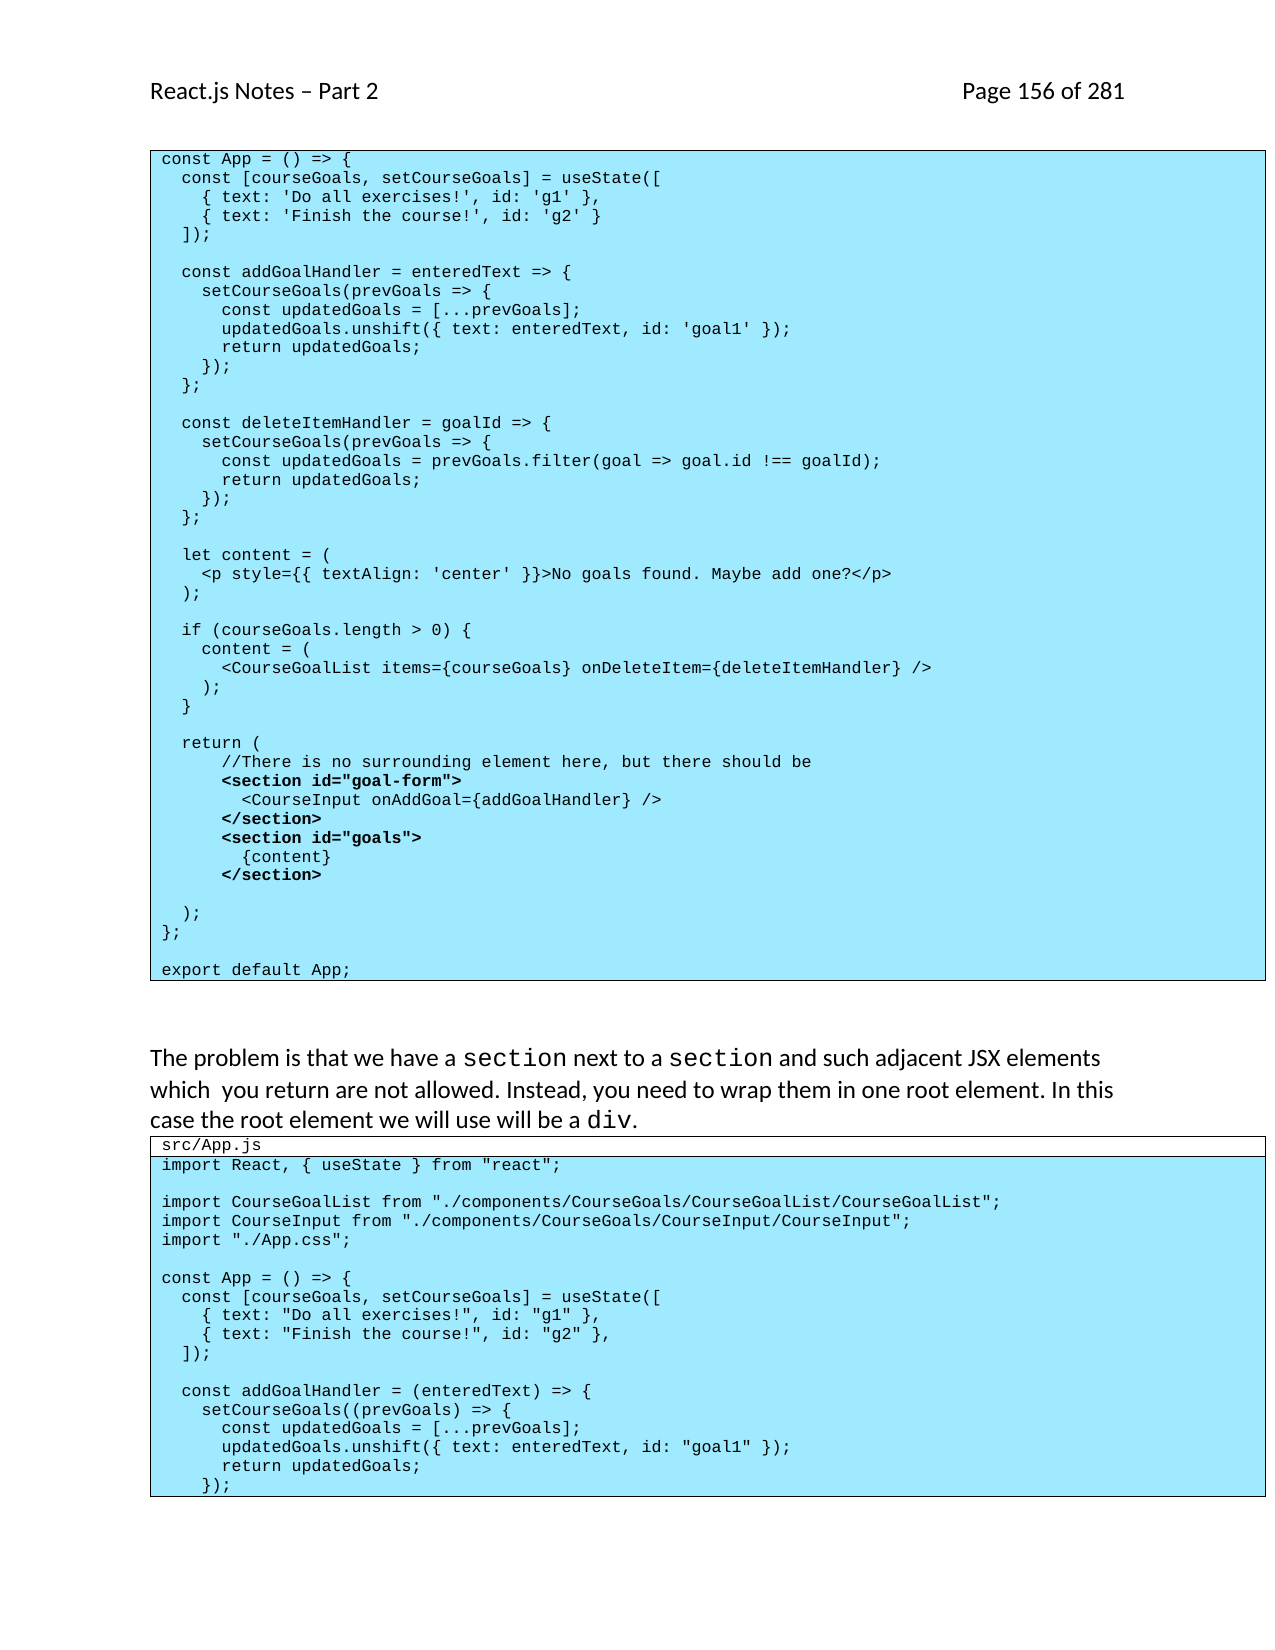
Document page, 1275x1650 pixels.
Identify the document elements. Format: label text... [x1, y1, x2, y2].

table_header src/App.js [151, 1137, 1265, 1156]
text The problem is that we have a section next to a section and such adjacent JSX elements which you return are not allowed. Instead, you need to wrap them in one root element. In this case the root element we will use will be a div. [150, 1042, 1125, 1136]
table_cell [151, 151, 1265, 980]
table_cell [151, 1157, 1265, 1496]
